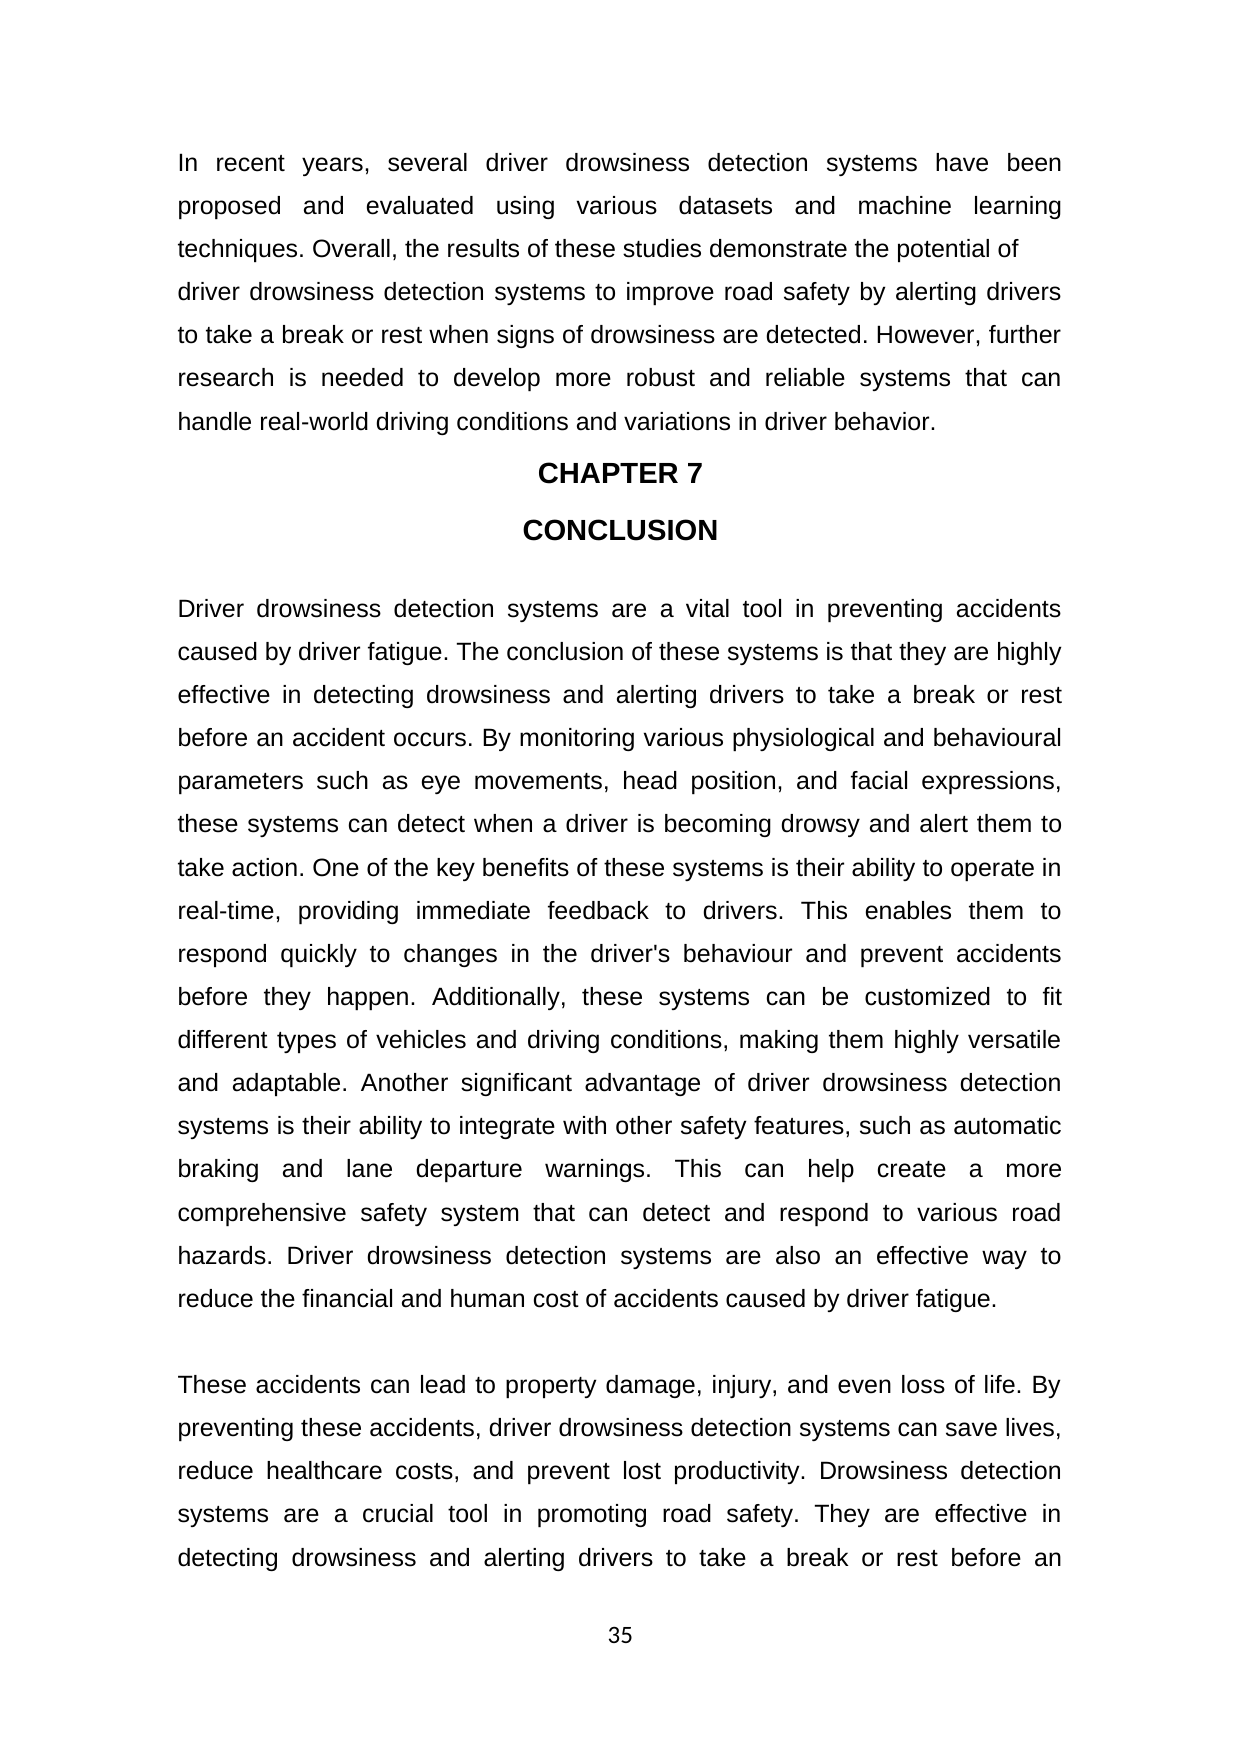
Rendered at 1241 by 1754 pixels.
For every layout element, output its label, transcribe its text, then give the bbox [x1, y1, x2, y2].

subtitle CHAPTER 7 [177, 456, 1063, 490]
subtitle CONCLUSION [177, 513, 1063, 547]
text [177, 1370, 1063, 1571]
text In recent years, several driver drowsiness detection systems have been proposed and evaluated using various datasets and machine learning techniques. Overall, the results of these studies demonstrate the potential of [177, 148, 1063, 263]
text driver drowsiness detection systems to improve road safety by alerting drivers to take a break or rest when signs of drowsiness are detected. However, further research is needed to develop more robust and reliable systems that can handle real-world driving conditions and variations in driver behavior. [177, 277, 1063, 435]
text Driver drowsiness detection systems are a vital tool in preventing accidents caused by driver fatigue. The conclusion of these systems is that they are highly effective in detecting drowsiness and alerting drivers to take a break or rest before an accident occurs. By monitoring various physiological and behavioural parameters such as eye movements, head position, and facial expressions, these systems can detect when a driver is becoming drowsy and alert them to take action. One of the key benefits of these systems is their ability to operate in real-time, providing immediate feedback to drivers. This enables them to respond quickly to changes in the driver's behaviour and prevent accidents before they happen. Additionally, these systems can be customized to fit different types of vehicles and driving conditions, making them highly versatile and adaptable. Another significant advantage of driver drowsiness detection systems is their ability to integrate with other safety features, such as automatic braking and lane departure warnings. This can help create a more comprehensive safety system that can detect and respond to various road hazards. Driver drowsiness detection systems are also an effective way to reduce the financial and human cost of accidents caused by driver fatigue. [177, 594, 1063, 1313]
